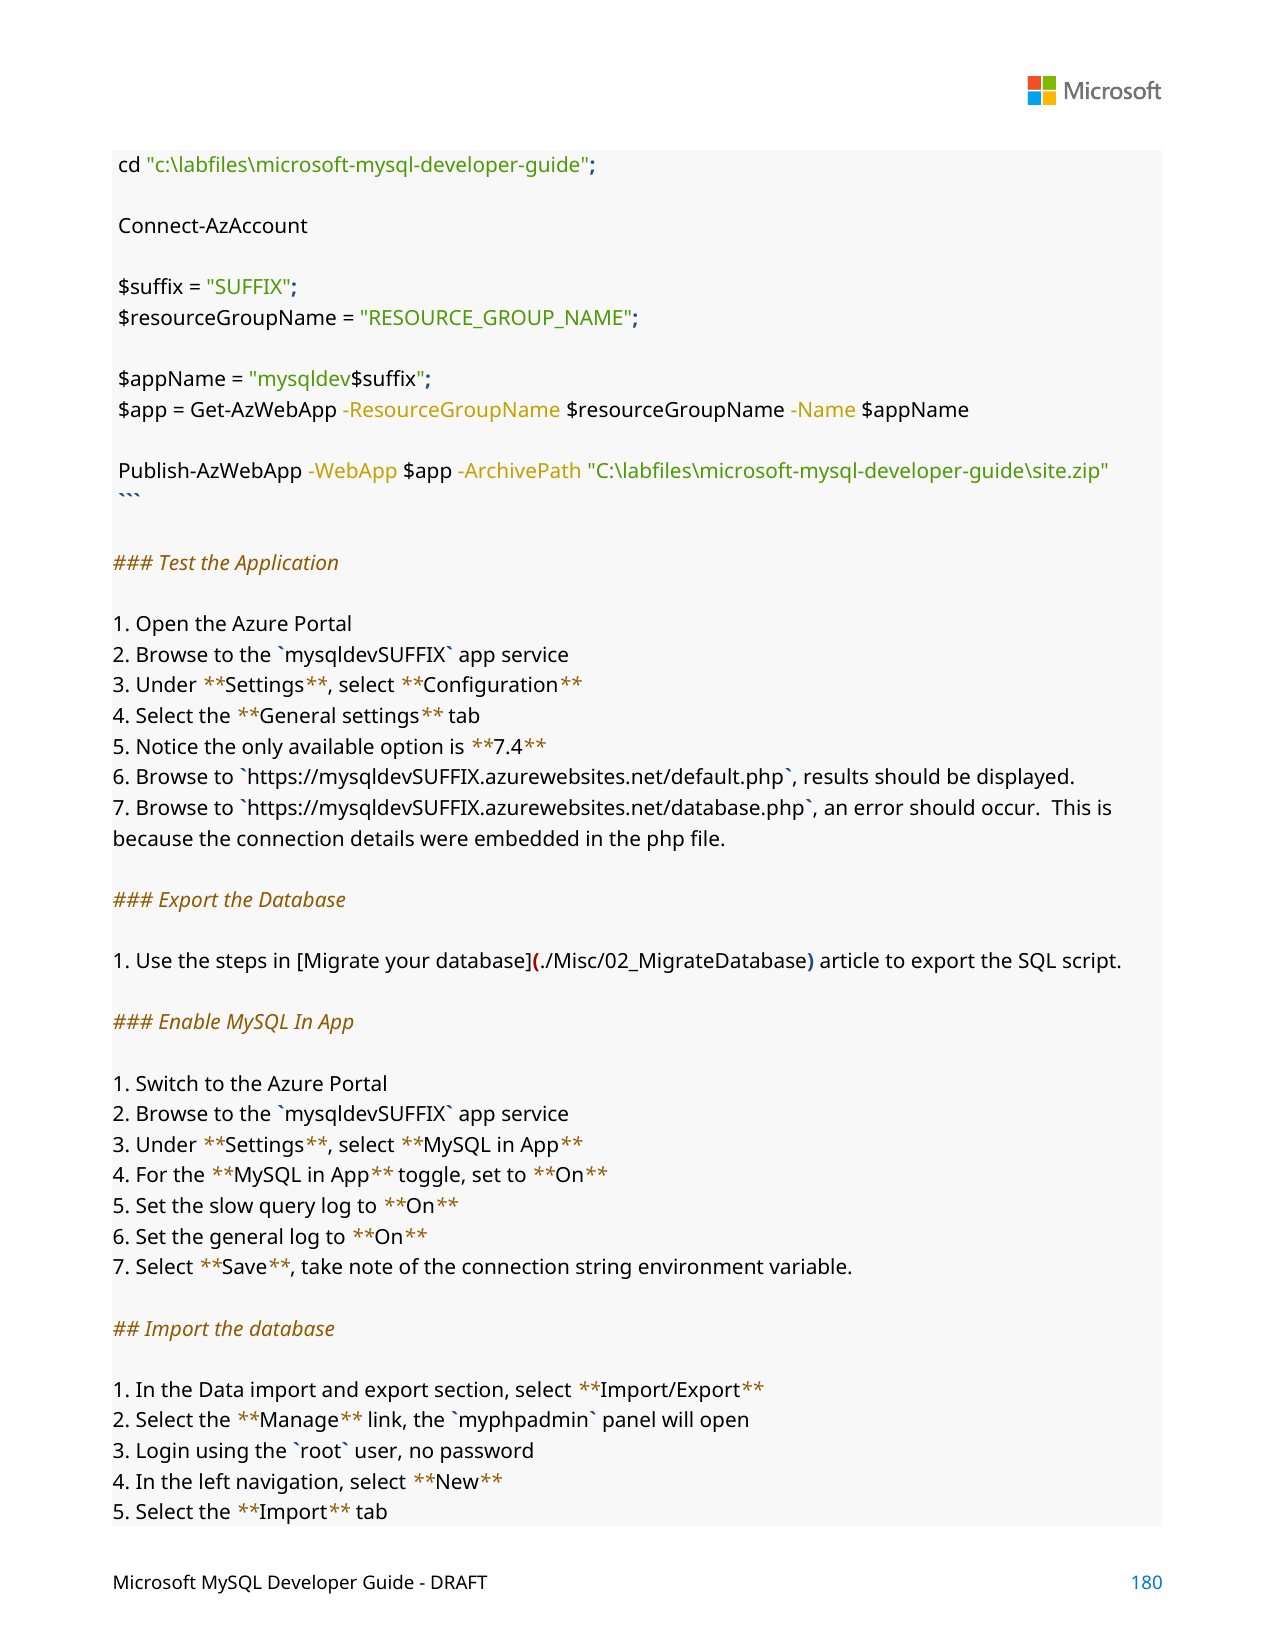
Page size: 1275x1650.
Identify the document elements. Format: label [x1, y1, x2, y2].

picture [1026, 75, 1163, 107]
text [112, 150, 1162, 1526]
